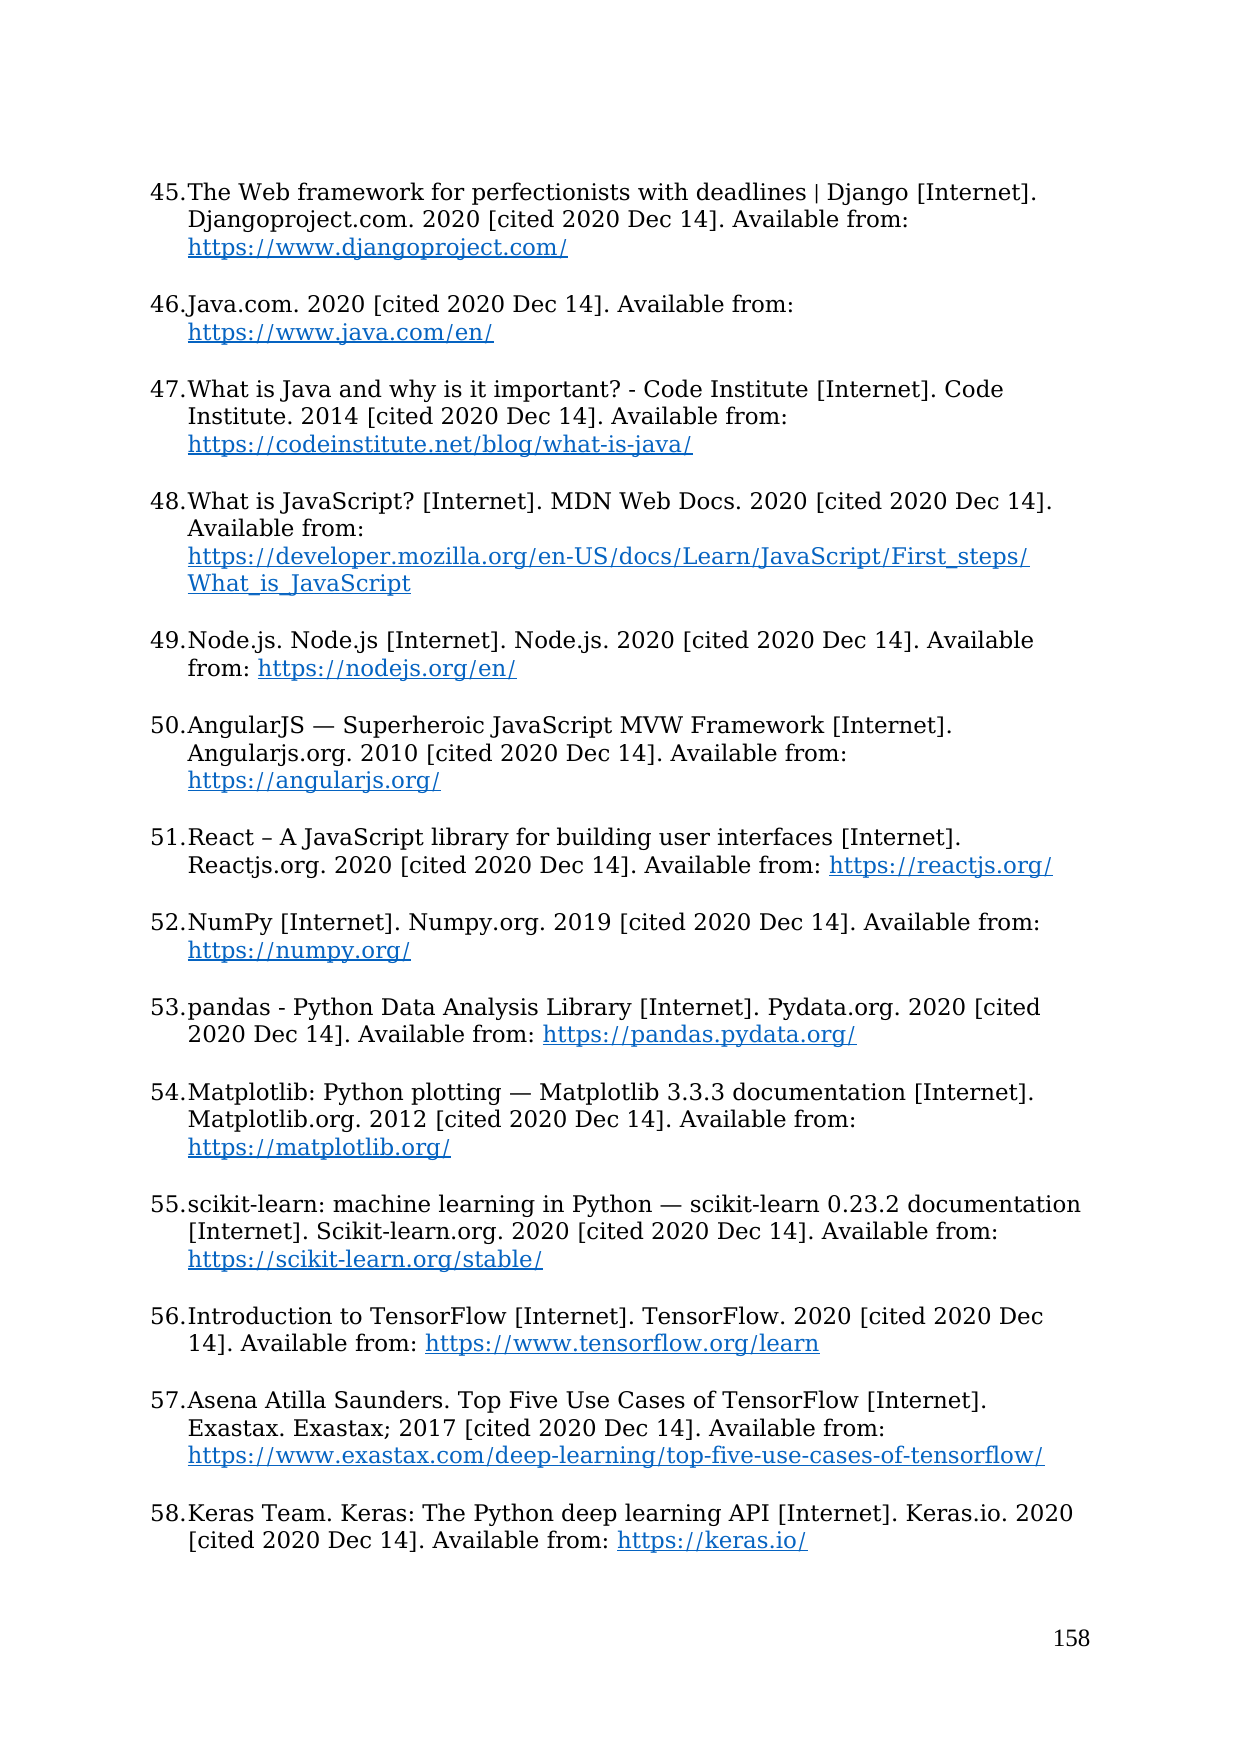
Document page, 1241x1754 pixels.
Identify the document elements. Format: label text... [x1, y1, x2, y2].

list NumPy [Internet]. Numpy.org. 2019 [cited 2020 Dec 14]. Available from: https://numpy.org/ [150, 908, 1090, 963]
list What is JavaScript? [Internet]. MDN Web Docs. 2020 [cited 2020 Dec 14]. Available from: https://developer.mozilla.org/en-US/docs/Learn/JavaScript/First_steps/What_is_JavaScript [150, 487, 1090, 597]
list Keras Team. Keras: The Python deep learning API [Internet]. Keras.io. 2020 [cited 2020 Dec 14]. Available from: https://keras.io/ [150, 1498, 1090, 1553]
list Asena Atilla Saunders. Top Five Use Cases of TensorFlow [Internet]. Exastax. Exastax; 2017 [cited 2020 Dec 14]. Available from: https://www.exastax.com/deep-learning/top-five-use-cases-of-tensorflow/ [150, 1386, 1090, 1469]
list What is Java and why is it important? - Code Institute [Internet]. Code Institute. 2014 [cited 2020 Dec 14]. Available from: https://codeinstitute.net/blog/what-is-java/ [150, 374, 1090, 457]
list Introduction to TensorFlow [Internet]. TensorFlow. 2020 [cited 2020 Dec 14]. Available from: https://www.tensorflow.org/learn [150, 1302, 1090, 1357]
list pandas - Python Data Analysis Library [Internet]. Pydata.org. 2020 [cited 2020 Dec 14]. Available from: https://pandas.pydata.org/ [150, 992, 1090, 1047]
list Java.com. 2020 [cited 2020 Dec 14]. Available from: https://www.java.com/en/ [150, 290, 1090, 345]
list AngularJS — Superheroic JavaScript MVW Framework [Internet]. Angularjs.org. 2010 [cited 2020 Dec 14]. Available from: https://angularjs.org/ [150, 711, 1090, 793]
list React – A JavaScript library for building user interfaces [Internet]. Reactjs.org. 2020 [cited 2020 Dec 14]. Available from: https://reactjs.org/ [150, 823, 1090, 878]
list Matplotlib: Python plotting — Matplotlib 3.3.3 documentation [Internet]. Matplotlib.org. 2012 [cited 2020 Dec 14]. Available from: https://matplotlib.org/ [150, 1077, 1090, 1160]
list The Web framework for perfectionists with deadlines | Django [Internet]. Djangoproject.com. 2020 [cited 2020 Dec 14]. Available from: https://www.djangoproject.com/ [150, 177, 1090, 260]
list Node.js. Node.js [Internet]. Node.js. 2020 [cited 2020 Dec 14]. Available from: https://nodejs.org/en/ [150, 626, 1090, 681]
list scikit-learn: machine learning in Python — scikit-learn 0.23.2 documentation [Internet]. Scikit-learn.org. 2020 [cited 2020 Dec 14]. Available from: https://scikit-learn.org/stable/ [150, 1189, 1090, 1272]
